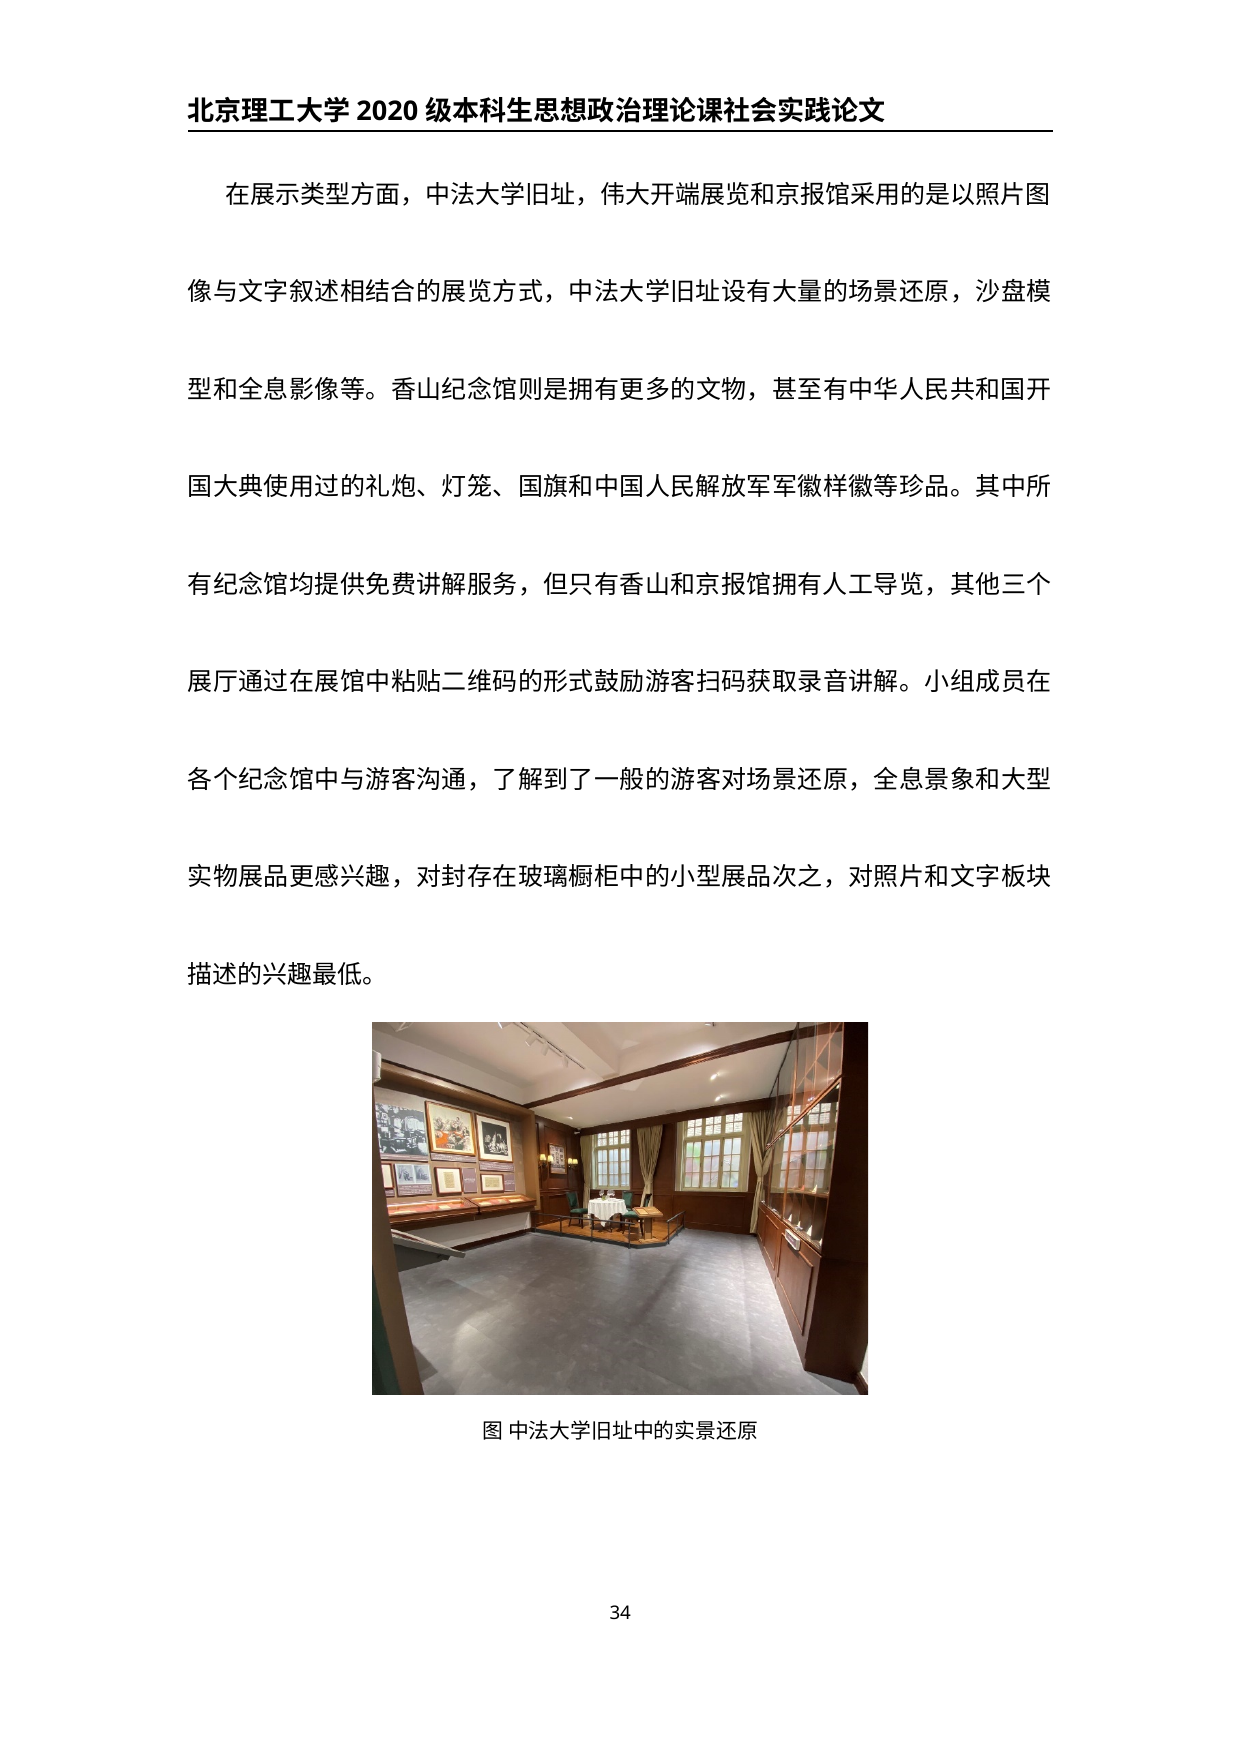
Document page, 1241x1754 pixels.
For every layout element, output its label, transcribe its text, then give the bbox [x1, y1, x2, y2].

text 图 中法大学旧址中的实景还原 [187, 1413, 1053, 1445]
picture [372, 1022, 869, 1395]
text 在展示类型方面，中法大学旧址，伟大开端展览和京报馆采用的是以照片图像与文字叙述相结合的展览方式，中法大学旧址设有大量的场景还原，沙盘模型和全息影像等。香山纪念馆则是拥有更多的文物，甚至有中华人民共和国开国大典使用过的礼炮、灯笼、国旗和中国人民解放军军徽样徽等珍品。其中所有纪念馆均提供免费讲解服务，但只有香山和京报馆拥有人工导览，其他三个展厅通过在展馆中粘贴二维码的形式鼓励游客扫码获取录音讲解。小组成员在各个纪念馆中与游客沟通，了解到了一般的游客对场景还原，全息景象和大型实物展品更感兴趣，对封存在玻璃橱柜中的小型展品次之，对照片和文字板块描述的兴趣最低。 [187, 160, 1053, 1005]
